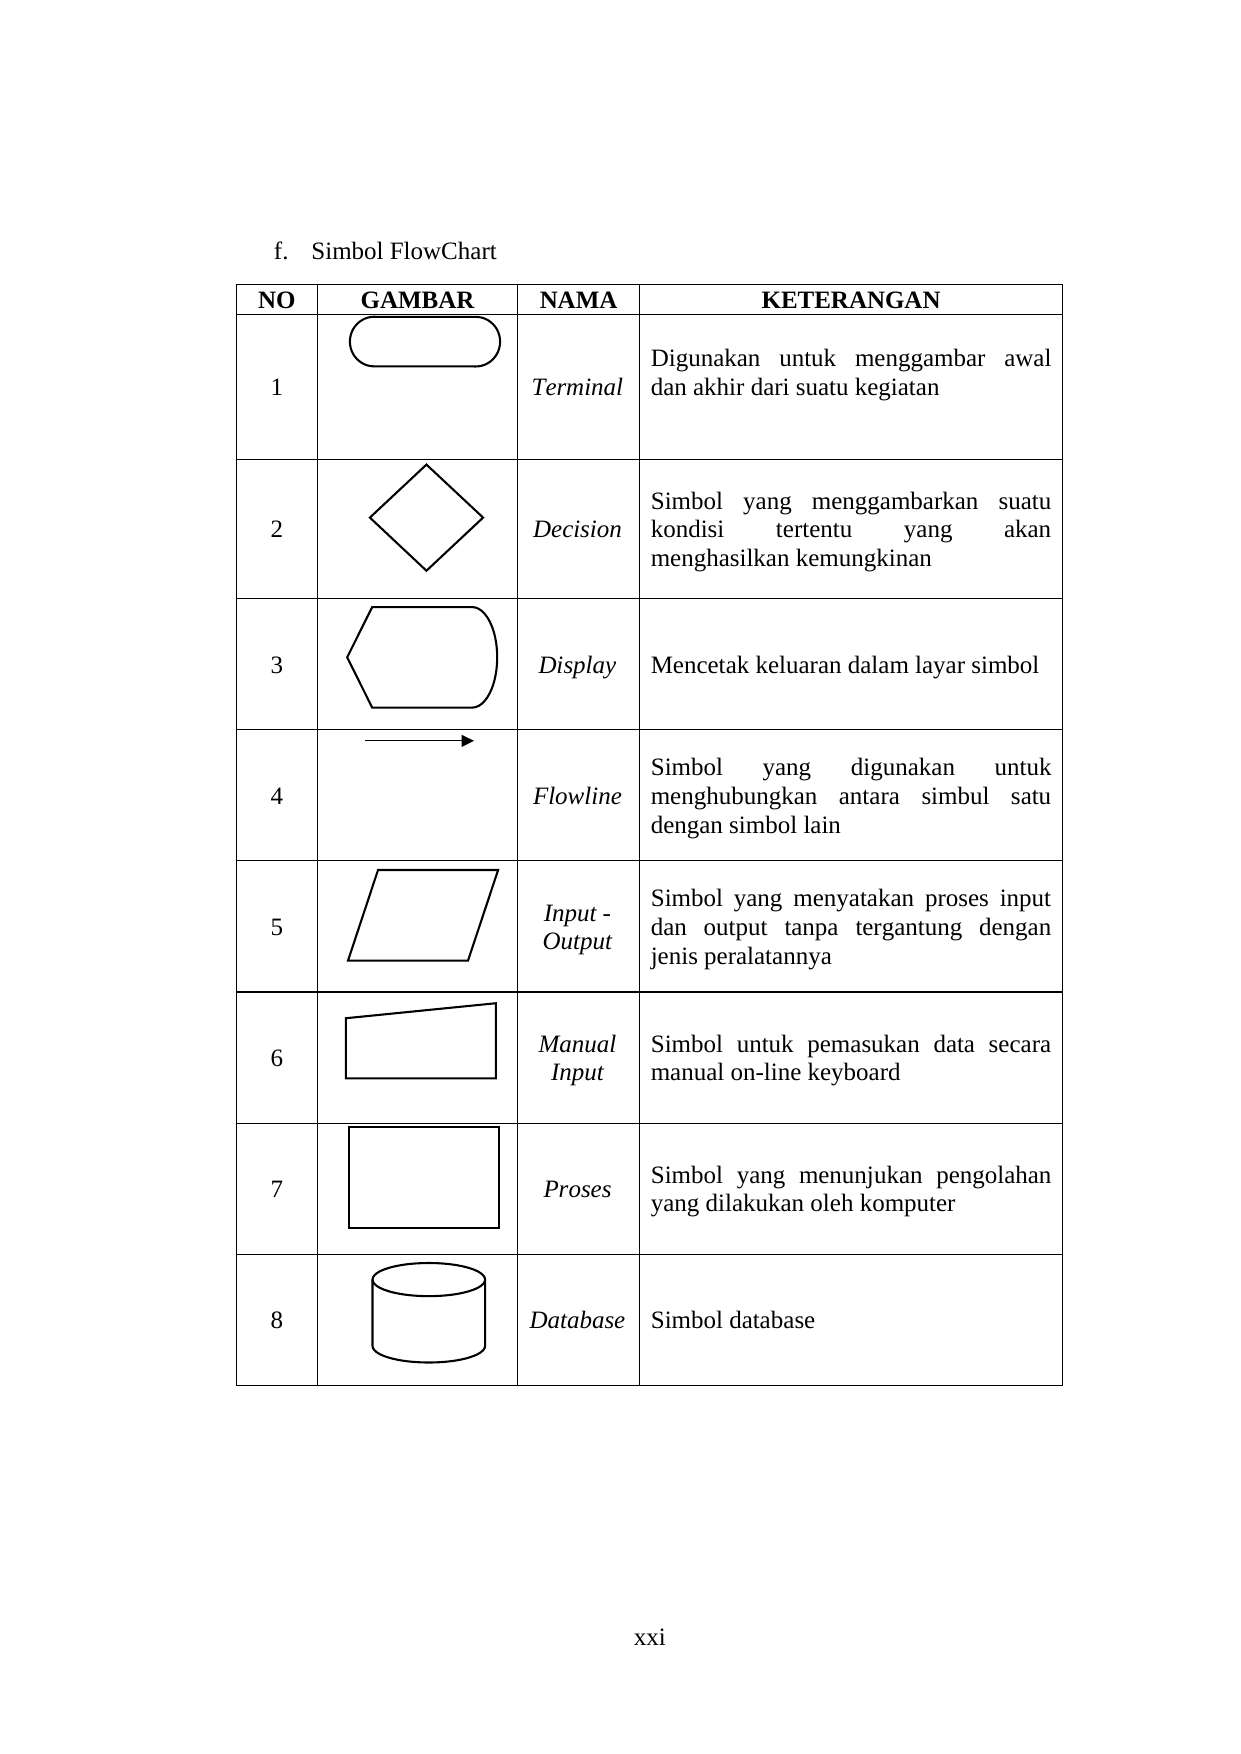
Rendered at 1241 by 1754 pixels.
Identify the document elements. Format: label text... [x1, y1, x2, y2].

table_cell [318, 1255, 517, 1384]
table_cell 5 [237, 861, 317, 991]
table_cell 2 [237, 460, 317, 598]
table_cell Input - Output [518, 861, 639, 991]
table_header NO [237, 285, 317, 314]
table_cell Simbol yang menyatakan proses input dan output tanpa tergantung dengan jenis peralatannya [640, 861, 1062, 991]
table_header KETERANGAN [640, 285, 1062, 314]
table_cell Display [518, 599, 639, 729]
table_cell Database [518, 1255, 639, 1384]
table_cell [318, 460, 517, 598]
table_cell [318, 861, 517, 991]
table_cell Proses [518, 1124, 639, 1253]
table_cell Terminal [518, 315, 639, 458]
table_header GAMBAR [318, 285, 517, 314]
table_cell [318, 315, 517, 458]
table_cell 7 [237, 1124, 317, 1253]
table_header NAMA [518, 285, 639, 314]
table_cell 4 [237, 730, 317, 860]
table_cell Digunakan untuk menggambar awal dan akhir dari suatu kegiatan [640, 315, 1062, 458]
list Simbol FlowChart [274, 236, 1063, 265]
table_cell Simbol untuk pemasukan data secara manual on-line keyboard [640, 993, 1062, 1122]
table_cell Simbol database [640, 1255, 1062, 1384]
table_cell [318, 1124, 517, 1253]
table_cell Mencetak keluaran dalam layar simbol [640, 599, 1062, 729]
table_cell Simbol yang digunakan untuk menghubungkan antara simbul satu dengan simbol lain [640, 730, 1062, 860]
table_cell Simbol yang menunjukan pengolahan yang dilakukan oleh komputer [640, 1124, 1062, 1253]
table_cell Simbol yang menggambarkan suatu kondisi tertentu yang akan menghasilkan kemungkinan [640, 460, 1062, 598]
table_cell Decision [518, 460, 639, 598]
table_cell 3 [237, 599, 317, 729]
table_cell 8 [237, 1255, 317, 1384]
table_cell 6 [237, 993, 317, 1122]
table_cell Manual Input [518, 993, 639, 1122]
table_cell [318, 599, 517, 729]
table_cell [318, 993, 517, 1122]
table_cell Flowline [518, 730, 639, 860]
table_cell 1 [237, 315, 317, 458]
table_cell [318, 730, 517, 860]
